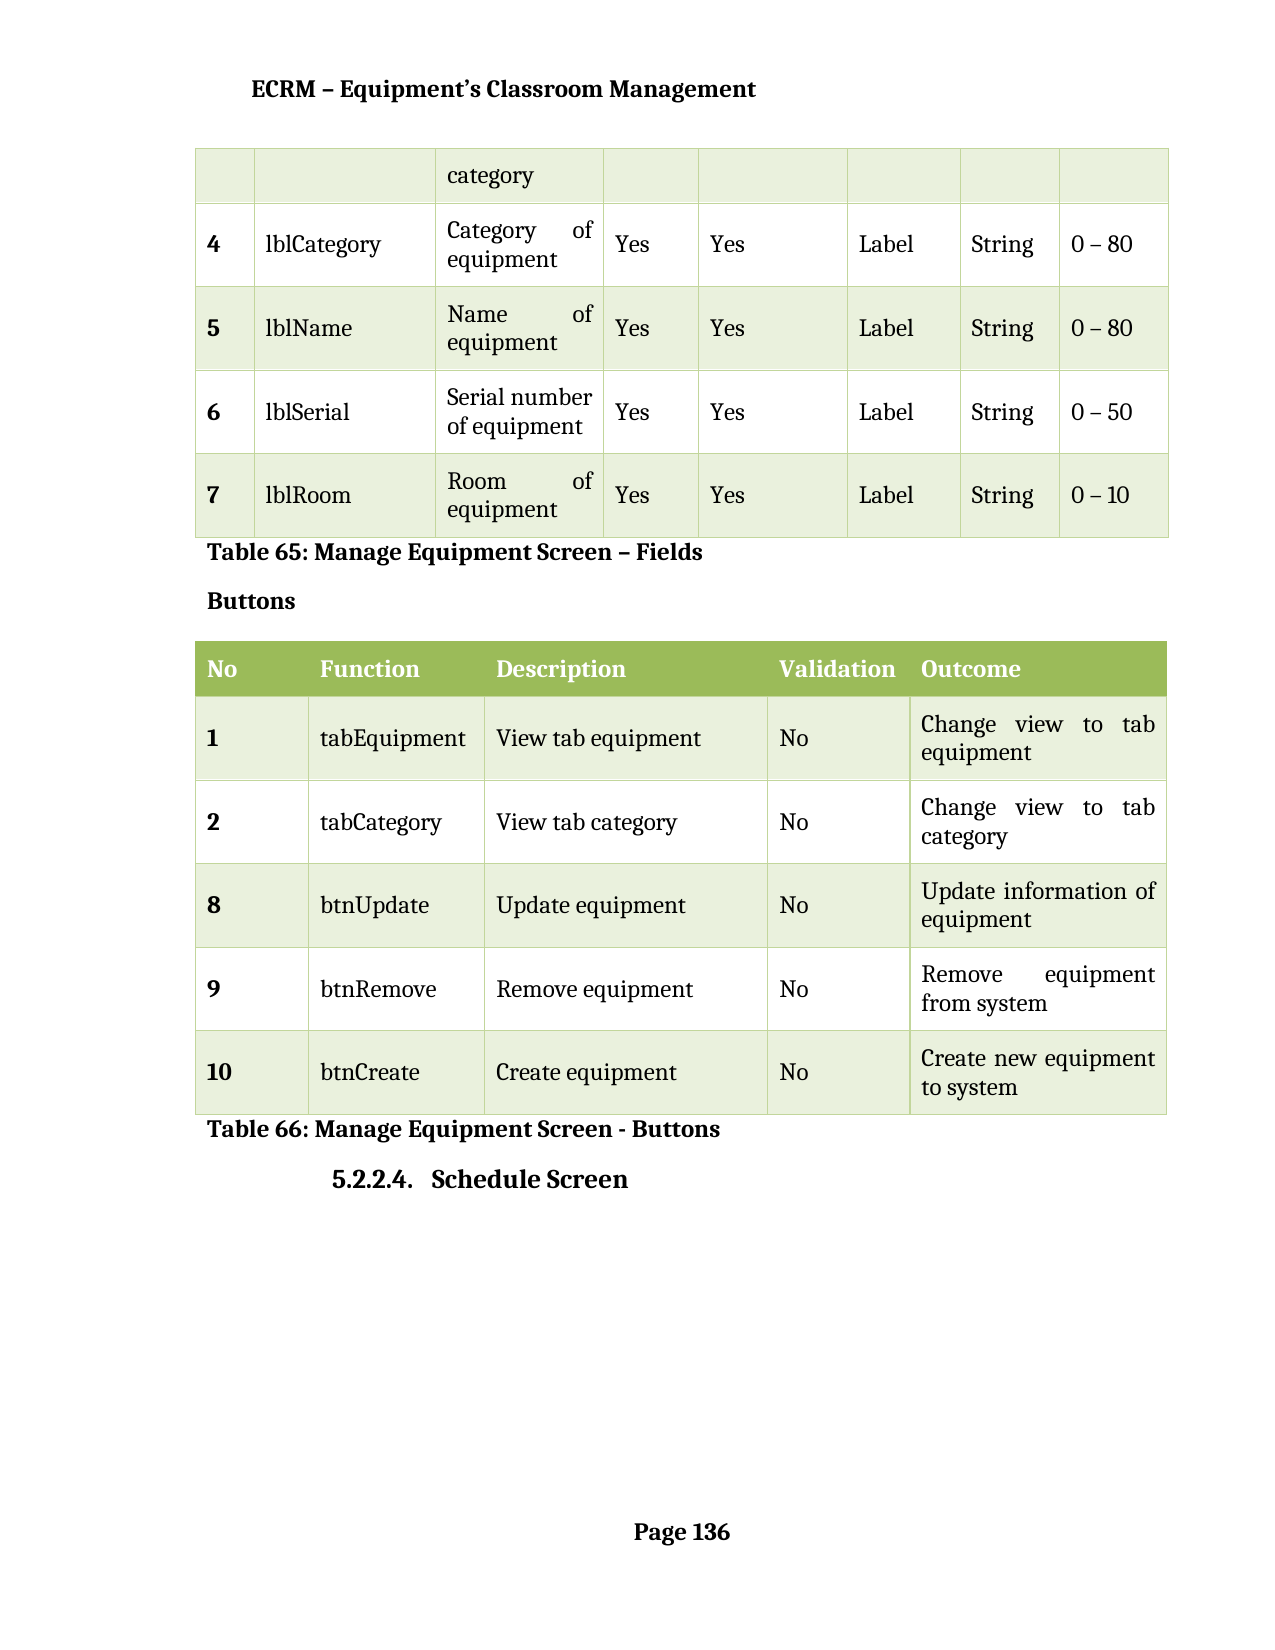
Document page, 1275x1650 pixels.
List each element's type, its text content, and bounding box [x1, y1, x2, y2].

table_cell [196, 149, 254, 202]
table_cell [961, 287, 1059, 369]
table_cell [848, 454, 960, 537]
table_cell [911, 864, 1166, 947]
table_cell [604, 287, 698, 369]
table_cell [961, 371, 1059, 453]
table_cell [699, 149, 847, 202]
text Buttons [207, 587, 1157, 616]
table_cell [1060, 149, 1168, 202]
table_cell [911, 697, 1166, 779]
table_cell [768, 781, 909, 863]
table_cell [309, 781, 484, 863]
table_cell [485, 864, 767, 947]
text Table 65: Manage Equipment Screen – Fields [207, 538, 1157, 566]
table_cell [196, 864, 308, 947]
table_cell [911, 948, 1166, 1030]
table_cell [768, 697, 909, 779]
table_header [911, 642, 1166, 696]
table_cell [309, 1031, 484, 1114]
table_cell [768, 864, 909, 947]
text Table 66: Manage Equipment Screen - Buttons [207, 1115, 1157, 1143]
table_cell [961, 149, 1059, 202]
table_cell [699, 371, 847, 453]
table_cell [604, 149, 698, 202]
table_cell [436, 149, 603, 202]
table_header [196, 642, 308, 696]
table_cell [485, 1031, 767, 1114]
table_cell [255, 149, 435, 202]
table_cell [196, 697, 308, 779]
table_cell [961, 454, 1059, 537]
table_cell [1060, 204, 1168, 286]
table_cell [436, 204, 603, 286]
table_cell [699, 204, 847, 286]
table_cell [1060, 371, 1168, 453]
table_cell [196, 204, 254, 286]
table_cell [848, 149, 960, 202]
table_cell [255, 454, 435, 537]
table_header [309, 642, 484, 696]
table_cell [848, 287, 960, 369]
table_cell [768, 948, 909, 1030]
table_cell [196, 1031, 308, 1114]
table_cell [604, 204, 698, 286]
list Schedule Screen [332, 1164, 1157, 1195]
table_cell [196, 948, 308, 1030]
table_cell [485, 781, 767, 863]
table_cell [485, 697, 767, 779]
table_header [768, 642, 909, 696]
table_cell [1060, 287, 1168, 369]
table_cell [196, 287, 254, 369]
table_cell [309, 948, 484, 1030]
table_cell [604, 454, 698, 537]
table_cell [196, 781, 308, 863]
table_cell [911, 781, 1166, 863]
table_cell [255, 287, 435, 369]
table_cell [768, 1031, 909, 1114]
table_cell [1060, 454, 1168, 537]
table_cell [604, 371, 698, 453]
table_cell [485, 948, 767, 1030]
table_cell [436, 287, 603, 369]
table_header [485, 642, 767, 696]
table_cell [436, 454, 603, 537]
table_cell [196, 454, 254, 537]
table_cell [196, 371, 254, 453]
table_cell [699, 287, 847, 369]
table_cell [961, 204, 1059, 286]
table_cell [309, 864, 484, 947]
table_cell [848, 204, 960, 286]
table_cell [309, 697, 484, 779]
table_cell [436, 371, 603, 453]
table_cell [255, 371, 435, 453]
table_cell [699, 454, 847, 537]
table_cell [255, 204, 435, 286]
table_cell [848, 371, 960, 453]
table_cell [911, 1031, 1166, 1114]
